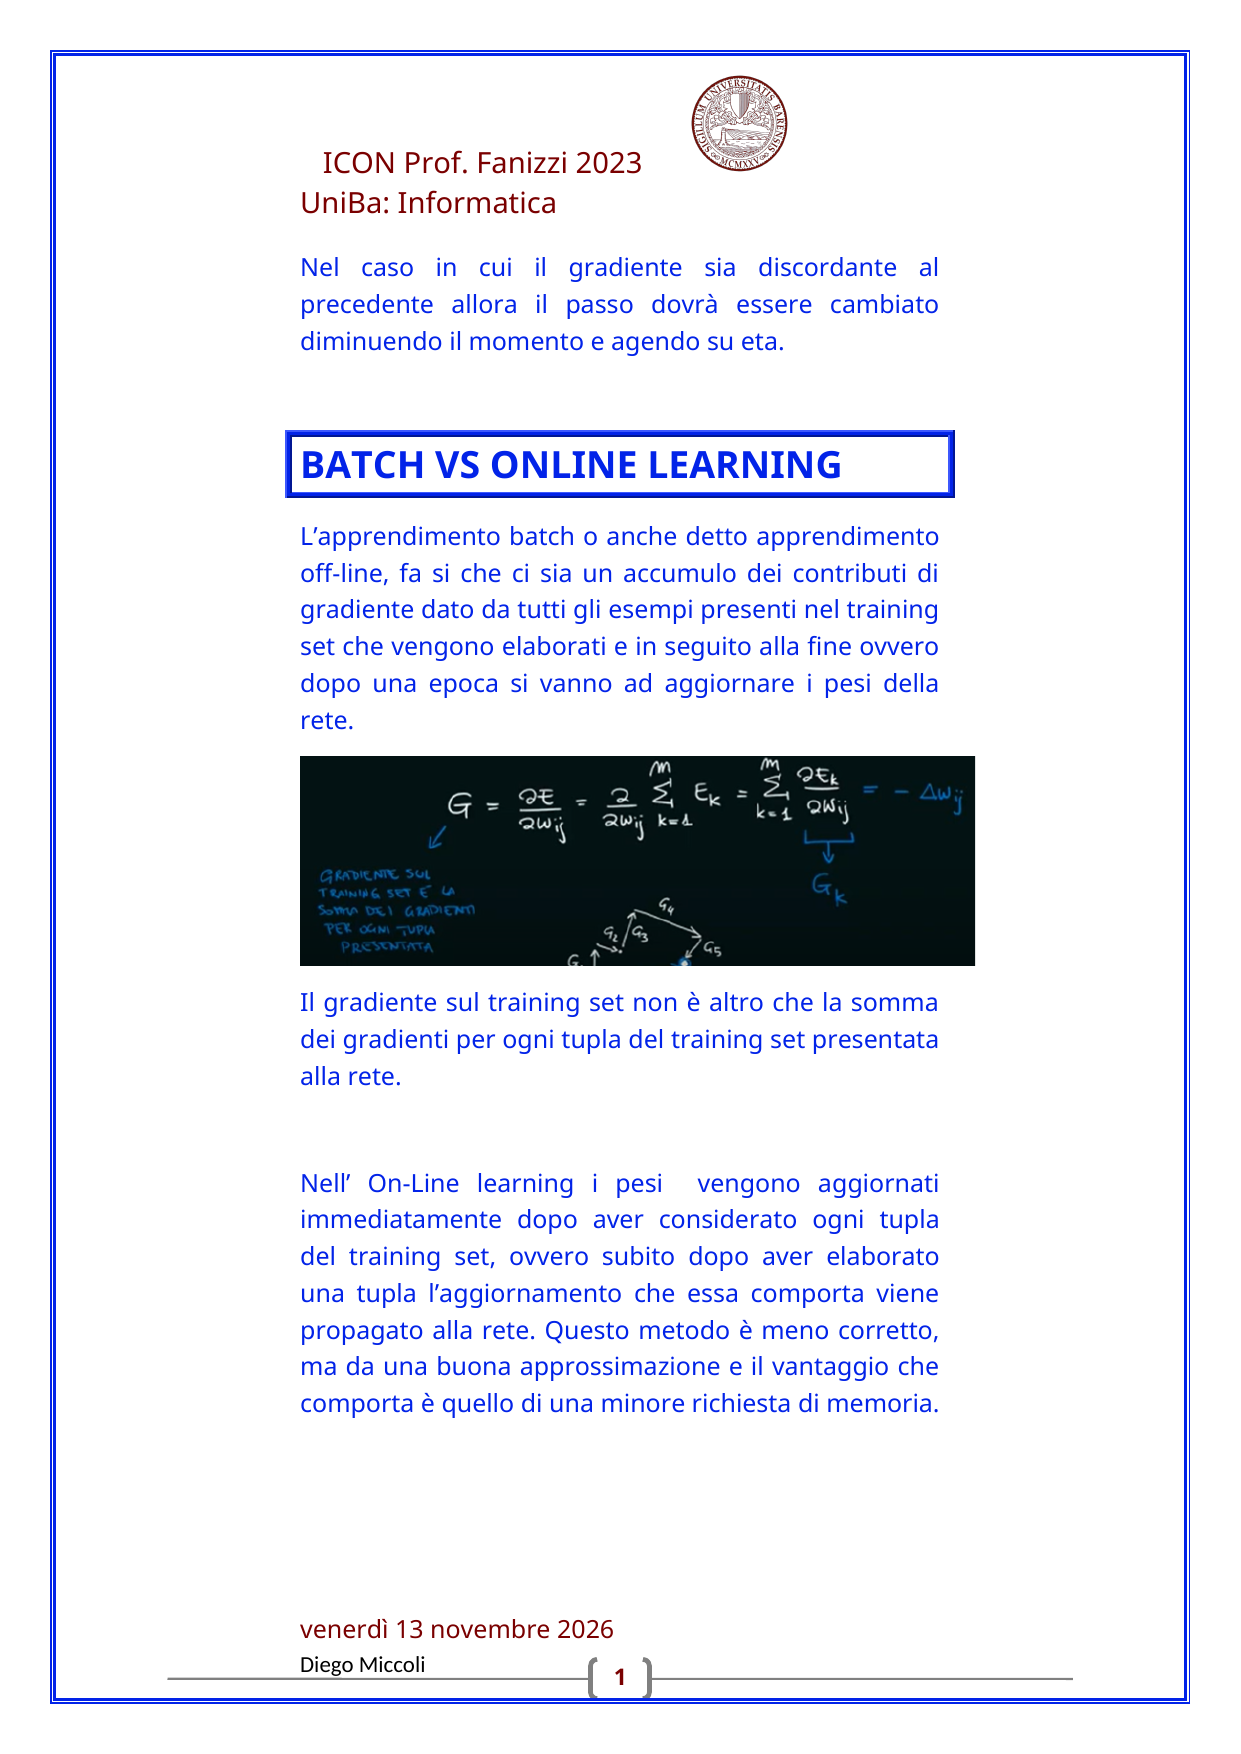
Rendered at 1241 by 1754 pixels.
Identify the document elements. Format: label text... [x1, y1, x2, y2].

text Nel caso in cui il gradiente sia discordante al precedente allora il passo dovrà essere cambiato diminuendo il momento e agendo su eta. [300, 250, 940, 357]
text Il gradiente sul training set non è altro che la somma dei gradienti per ogni tupla del training set presentata alla rete. [300, 985, 940, 1092]
picture [688, 73, 789, 174]
text BATCH VS ONLINE LEARNING [292, 437, 948, 492]
picture [300, 756, 976, 966]
text L’apprendimento batch o anche detto apprendimento off-line, fa si che ci sia un accumulo dei contributi di gradiente dato da tutti gli esempi presenti nel training set che vengono elaborati e in seguito alla fine ovvero dopo una epoca si vanno ad aggiornare i pesi della rete. [300, 519, 940, 737]
text Nell’ On-Line learning i pesi vengono aggiornati immediatamente dopo aver considerato ogni tupla del training set, ovvero subito dopo aver elaborato una tupla l’aggiornamento che essa comporta viene propagato alla rete. Questo metodo è meno corretto, ma da una buona approssimazione e il vantaggio che comporta è quello di una minore richiesta di memoria. [300, 1165, 940, 1420]
